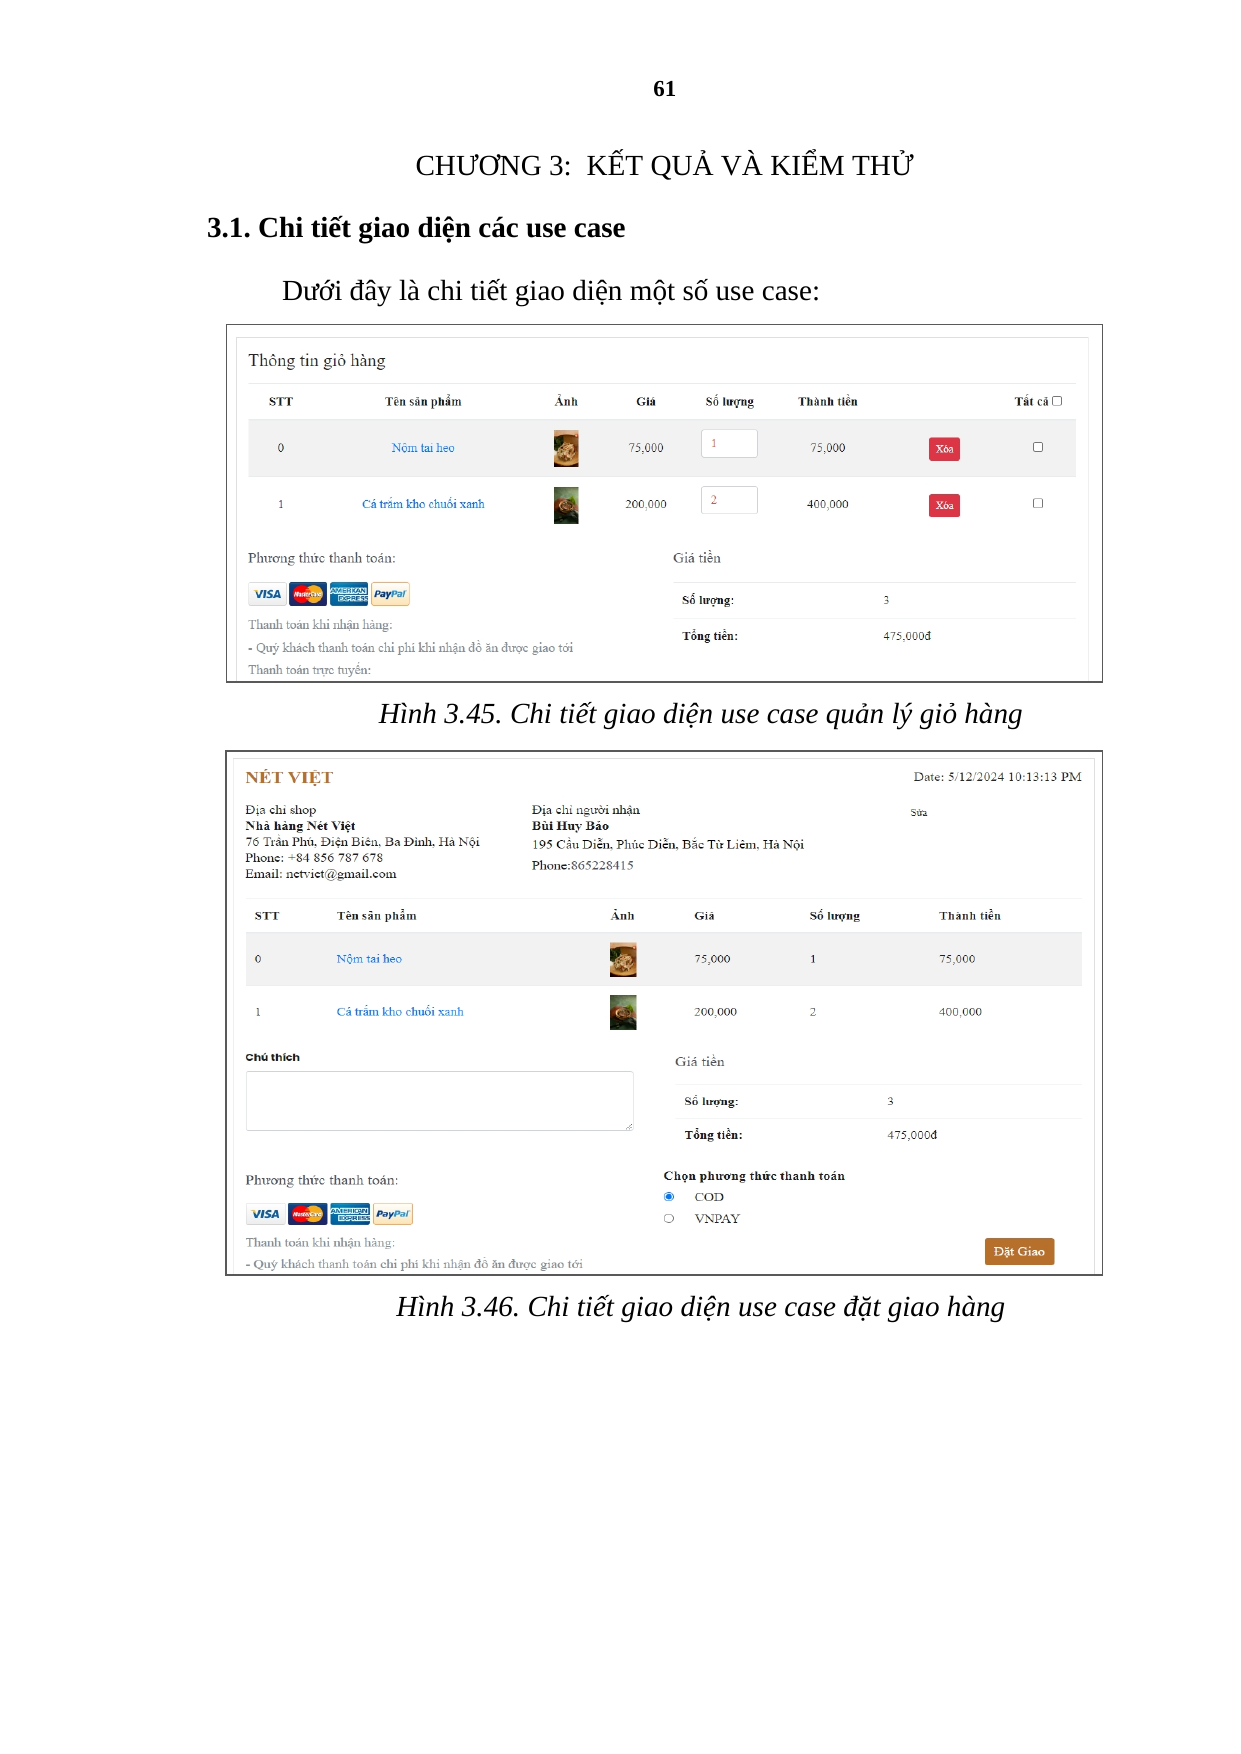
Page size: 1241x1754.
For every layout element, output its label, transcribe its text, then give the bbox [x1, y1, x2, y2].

picture [227, 325, 1102, 681]
subtitle Chi tiết giao diện các use case [207, 211, 1122, 244]
text Dưới đây là chi tiết giao diện một số use case: [207, 273, 1122, 307]
picture [227, 752, 1102, 1274]
subtitle KẾT QUẢ VÀ KIỂM THỬ [207, 148, 1122, 181]
